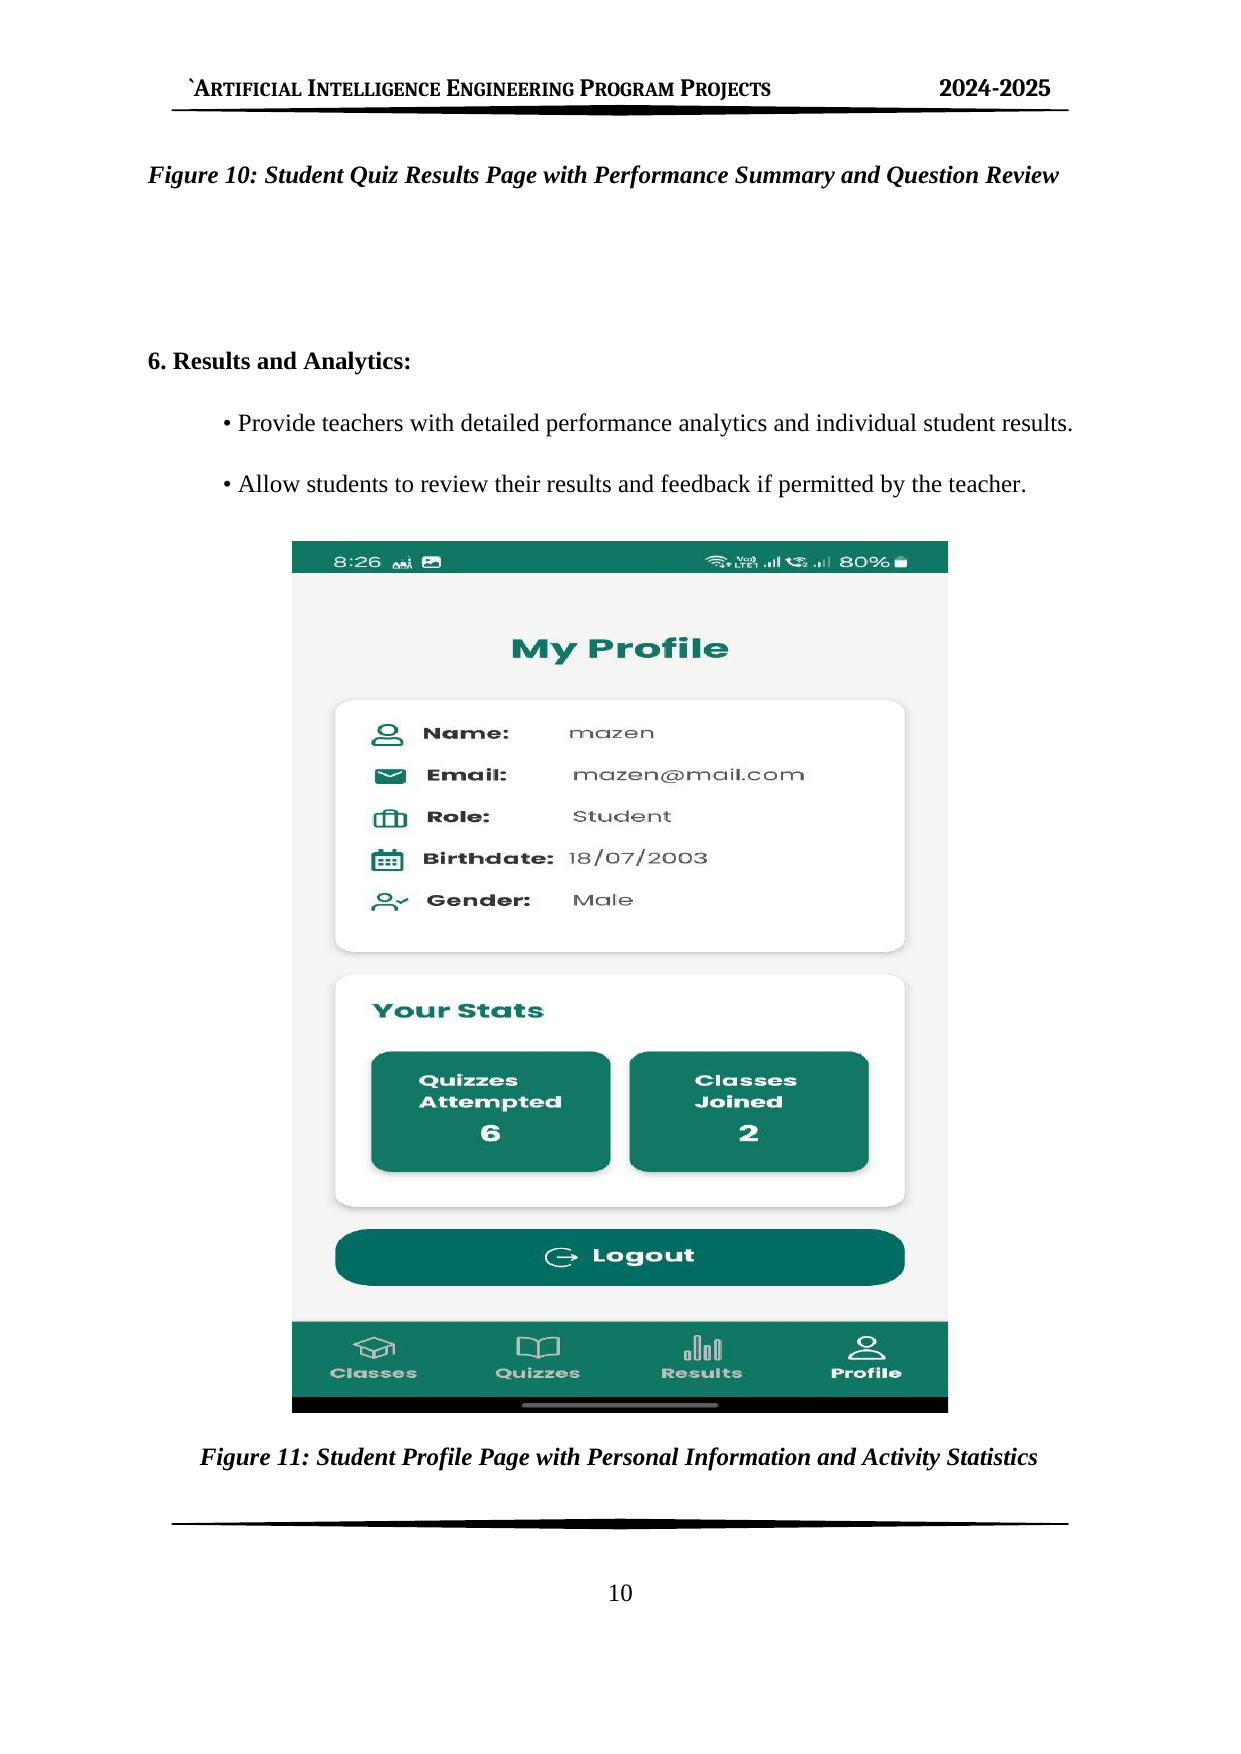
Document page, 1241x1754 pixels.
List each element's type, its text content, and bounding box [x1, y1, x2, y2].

text Figure 11: Student Profile Page with Personal Information and Activity Statistics [148, 1442, 1092, 1470]
text 6. Results and Analytics: [148, 346, 1092, 374]
picture [292, 541, 949, 1413]
text Figure 10: Student Quiz Results Page with Performance Summary and Question Review [148, 160, 1092, 189]
text • Allow students to review their results and feedback if permitted by the teacher. [223, 469, 1092, 498]
text • Provide teachers with detailed performance analytics and individual student results. [223, 408, 1092, 436]
